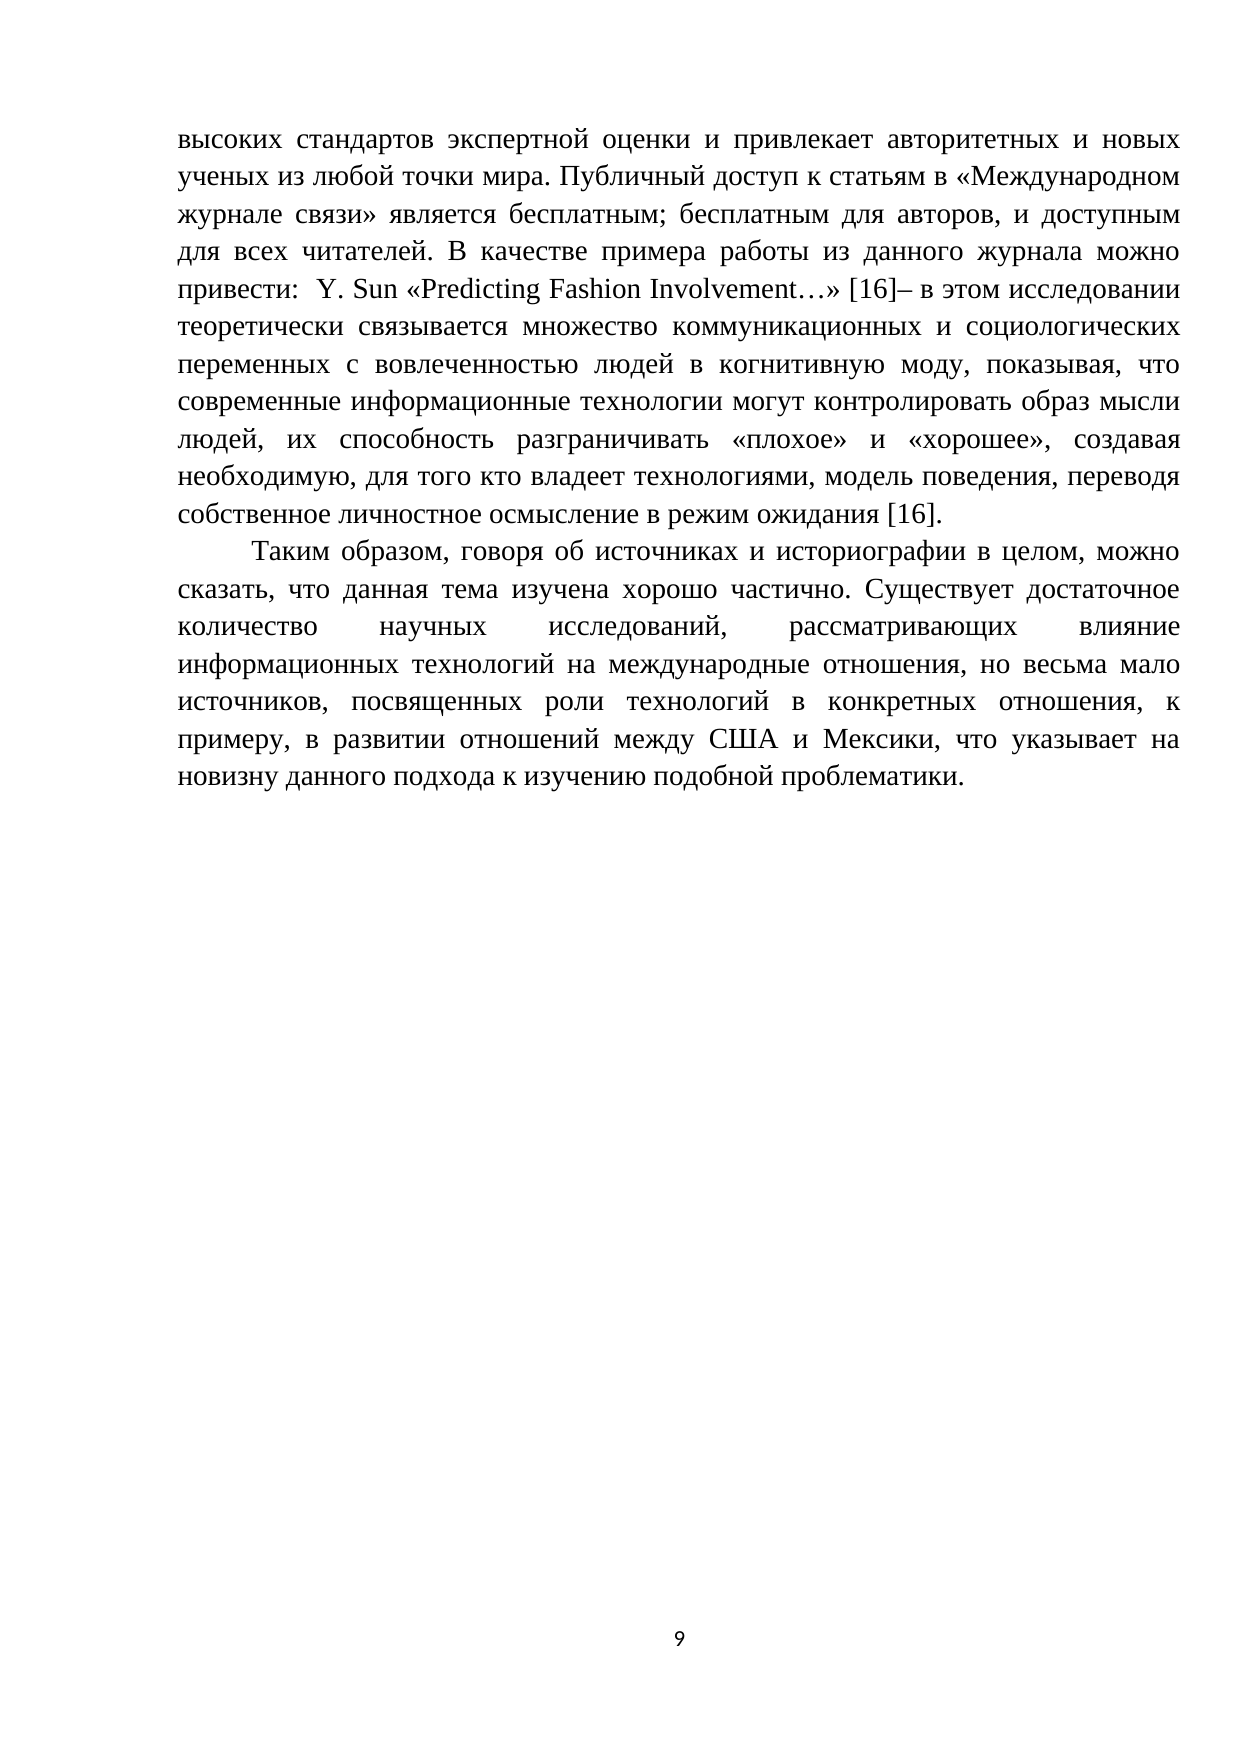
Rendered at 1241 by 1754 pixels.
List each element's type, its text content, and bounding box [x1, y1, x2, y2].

text Таким образом, говоря об источниках и историографии в целом, можно сказать, что данная тема изучена хорошо частично. Существует достаточное количество научных исследований, рассматривающих влияние информационных технологий на международные отношения, но весьма мало источников, посвященных роли технологий в конкретных отношения, к примеру, в развитии отношений между США и Мексики, что указывает на новизну данного подхода к изучению подобной проблематики. [177, 531, 1181, 793]
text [177, 118, 1181, 531]
